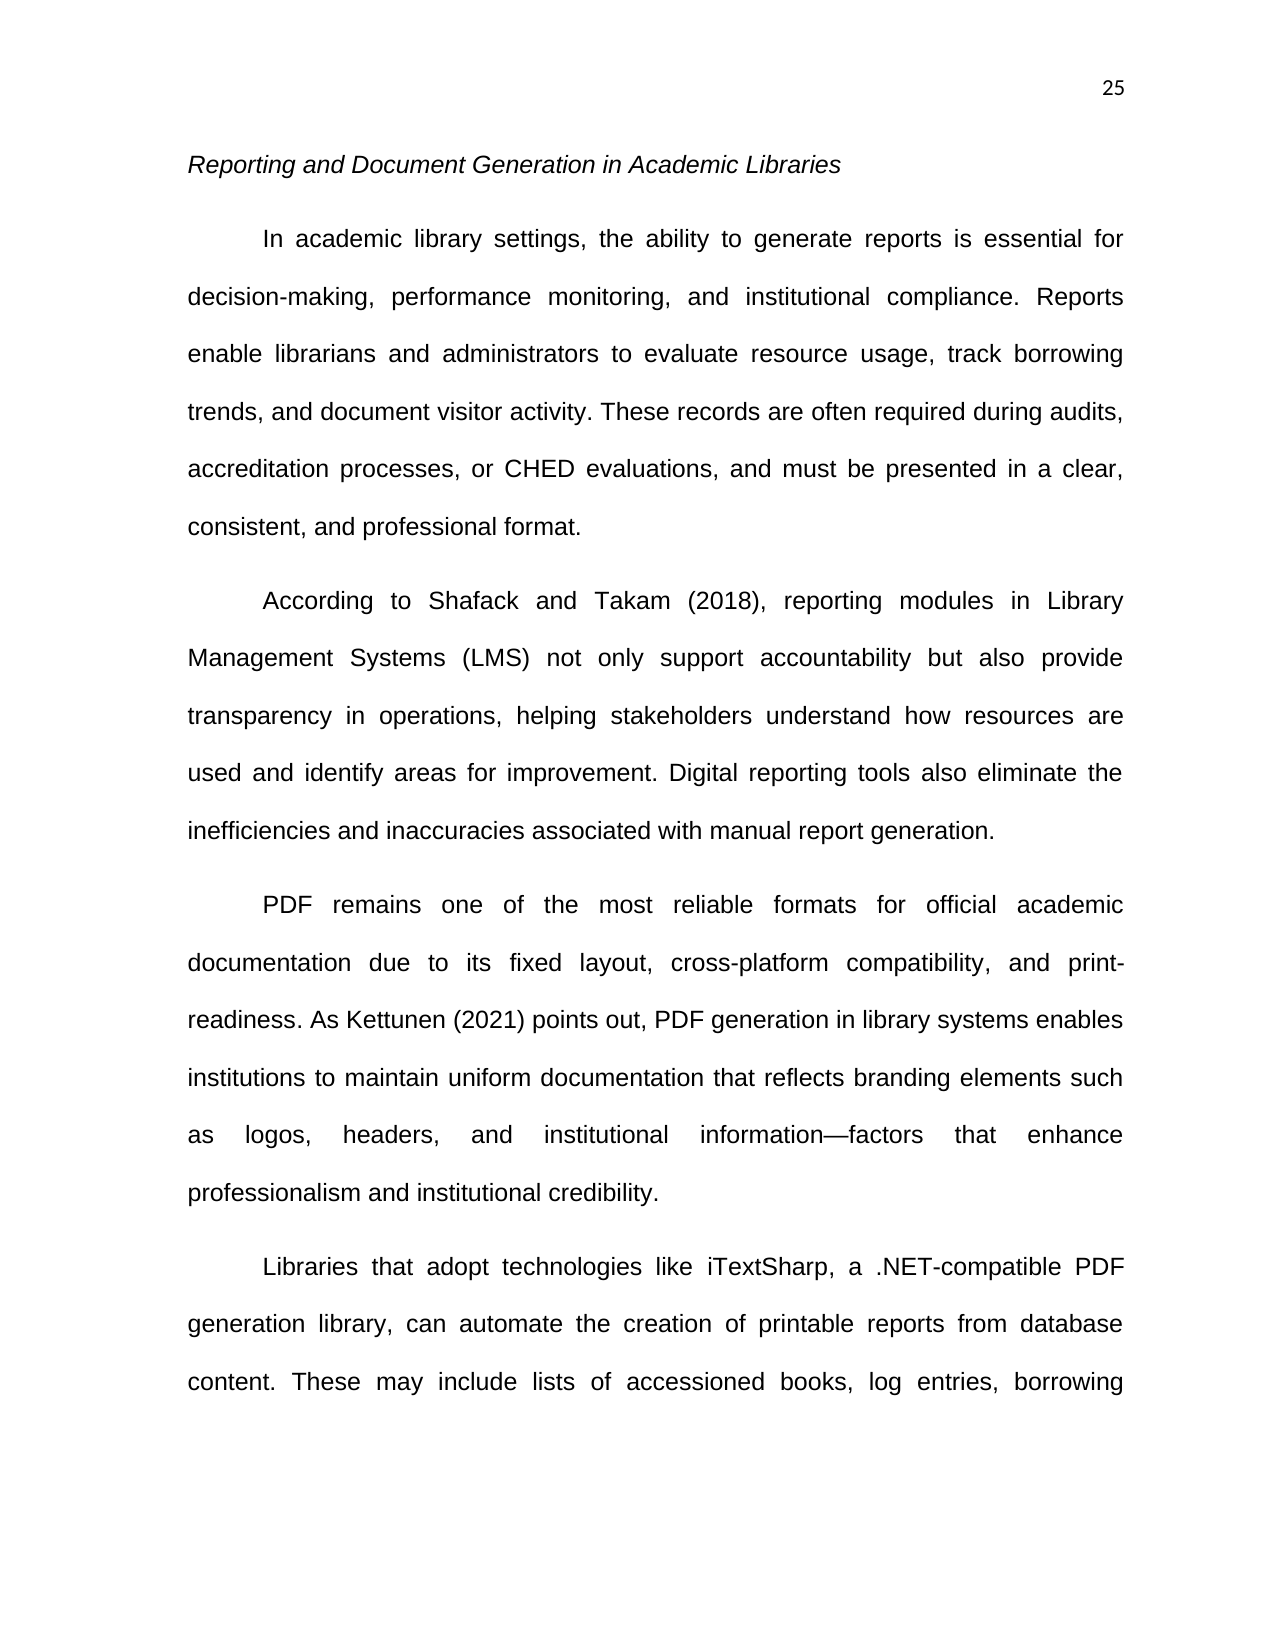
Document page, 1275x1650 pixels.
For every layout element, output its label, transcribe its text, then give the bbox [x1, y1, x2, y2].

text According to Shafack and Takam (2018), reporting modules in Library Management Systems (LMS) not only support accountability but also provide transparency in operations, helping stakeholders understand how resources are used and identify areas for improvement. Digital reporting tools also eliminate the inefficiencies and inaccuracies associated with manual report generation. [187, 586, 1125, 844]
text Reporting and Document Generation in Academic Libraries [187, 150, 1125, 179]
text PDF remains one of the most reliable formats for official academic documentation due to its fixed layout, cross-platform compatibility, and print-readiness. As Kettunen (2021) points out, PDF generation in library systems enables institutions to maintain uniform documentation that reflects branding elements such as logos, headers, and institutional information—factors that enhance professionalism and institutional credibility. [187, 890, 1125, 1206]
text In academic library settings, the ability to generate reports is essential for decision-making, performance monitoring, and institutional compliance. Reports enable librarians and administrators to evaluate resource usage, track borrowing trends, and document visitor activity. These records are often required during audits, accreditation processes, or CHED evaluations, and must be presented in a clear, consistent, and professional format. [187, 224, 1125, 540]
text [187, 1252, 1125, 1395]
